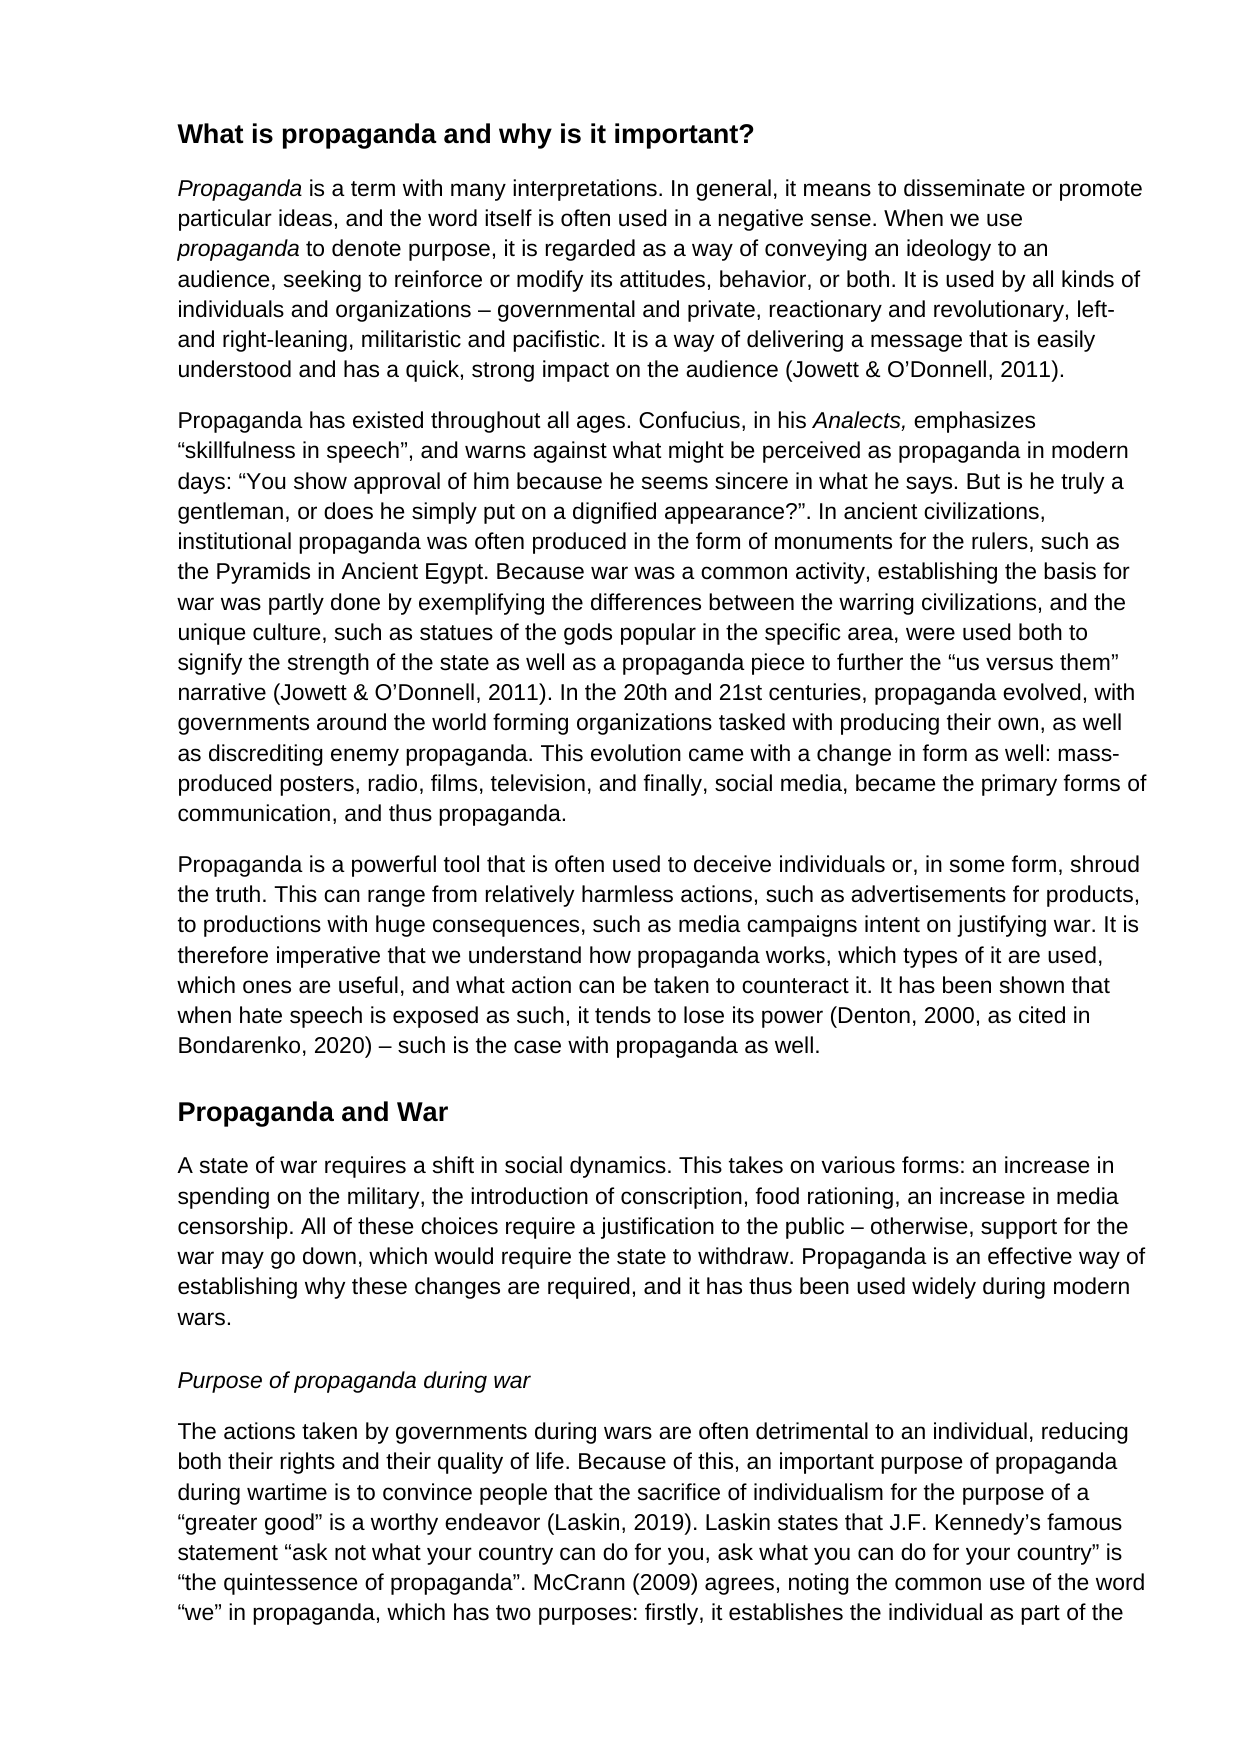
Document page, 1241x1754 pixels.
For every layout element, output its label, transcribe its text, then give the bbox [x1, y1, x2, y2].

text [177, 1418, 1152, 1626]
subtitle What is propaganda and why is it important? [177, 118, 1152, 149]
text Propaganda is a powerful tool that is often used to deceive individuals or, in some form, shroud the truth. This can range from relatively harmless actions, such as advertisements for products, to productions with huge consequences, such as media campaigns intent on justifying war. It is therefore imperative that we understand how propaganda works, which types of it are used, which ones are useful, and what action can be taken to counteract it. It has been shown that when hate speech is exposed as such, it tends to lose its power (Denton, 2000, as cited in Bondarenko, 2020) – such is the case with propaganda as well. [177, 851, 1152, 1058]
subtitle Purpose of propaganda during war [177, 1367, 1152, 1393]
text Propaganda has existed throughout all ages. Confucius, in his Analects, emphasizes “skillfulness in speech”, and warns against what might be perceived as propaganda in modern days: “You show approval of him because he seems sincere in what he says. But is he truly a gentleman, or does he simply put on a dignified appearance?”. In ancient civilizations, institutional propaganda was often produced in the form of monuments for the rulers, such as the Pyramids in Ancient Egypt. Because war was a common activity, establishing the basis for war was partly done by exemplifying the differences between the warring civilizations, and the unique culture, such as statues of the gods popular in the specific area, were used both to signify the strength of the state as well as a propaganda piece to further the “us versus them” narrative (Jowett & O’Donnell, 2011). In the 20th and 21st centuries, propaganda evolved, with governments around the world forming organizations tasked with producing their own, as well as discrediting enemy propaganda. This evolution came with a change in form as well: mass-produced posters, radio, films, television, and finally, social media, became the primary forms of communication, and thus propaganda. [177, 407, 1152, 826]
text Propaganda is a term with many interpretations. In general, it means to disseminate or promote particular ideas, and the word itself is often used in a negative sense. When we use propaganda to denote purpose, it is regarded as a way of conveying an ideology to an audience, seeking to reinforce or modify its attitudes, behavior, or both. It is used by all kinds of individuals and organizations – governmental and private, reactionary and revolutionary, left- and right-leaning, militaristic and pacifistic. It is a way of delivering a message that is easily understood and has a quick, strong impact on the audience (Jowett & O’Donnell, 2011). [177, 175, 1152, 382]
subtitle Propaganda and War [177, 1096, 1152, 1127]
text A state of war requires a shift in social dynamics. This takes on various forms: an increase in spending on the military, the introduction of conscription, food rationing, an increase in media censorship. All of these choices require a justification to the public – otherwise, support for the war may go down, which would require the state to withdraw. Propaganda is an effective way of establishing why these changes are required, and it has thus been used widely during modern wars. [177, 1152, 1152, 1330]
